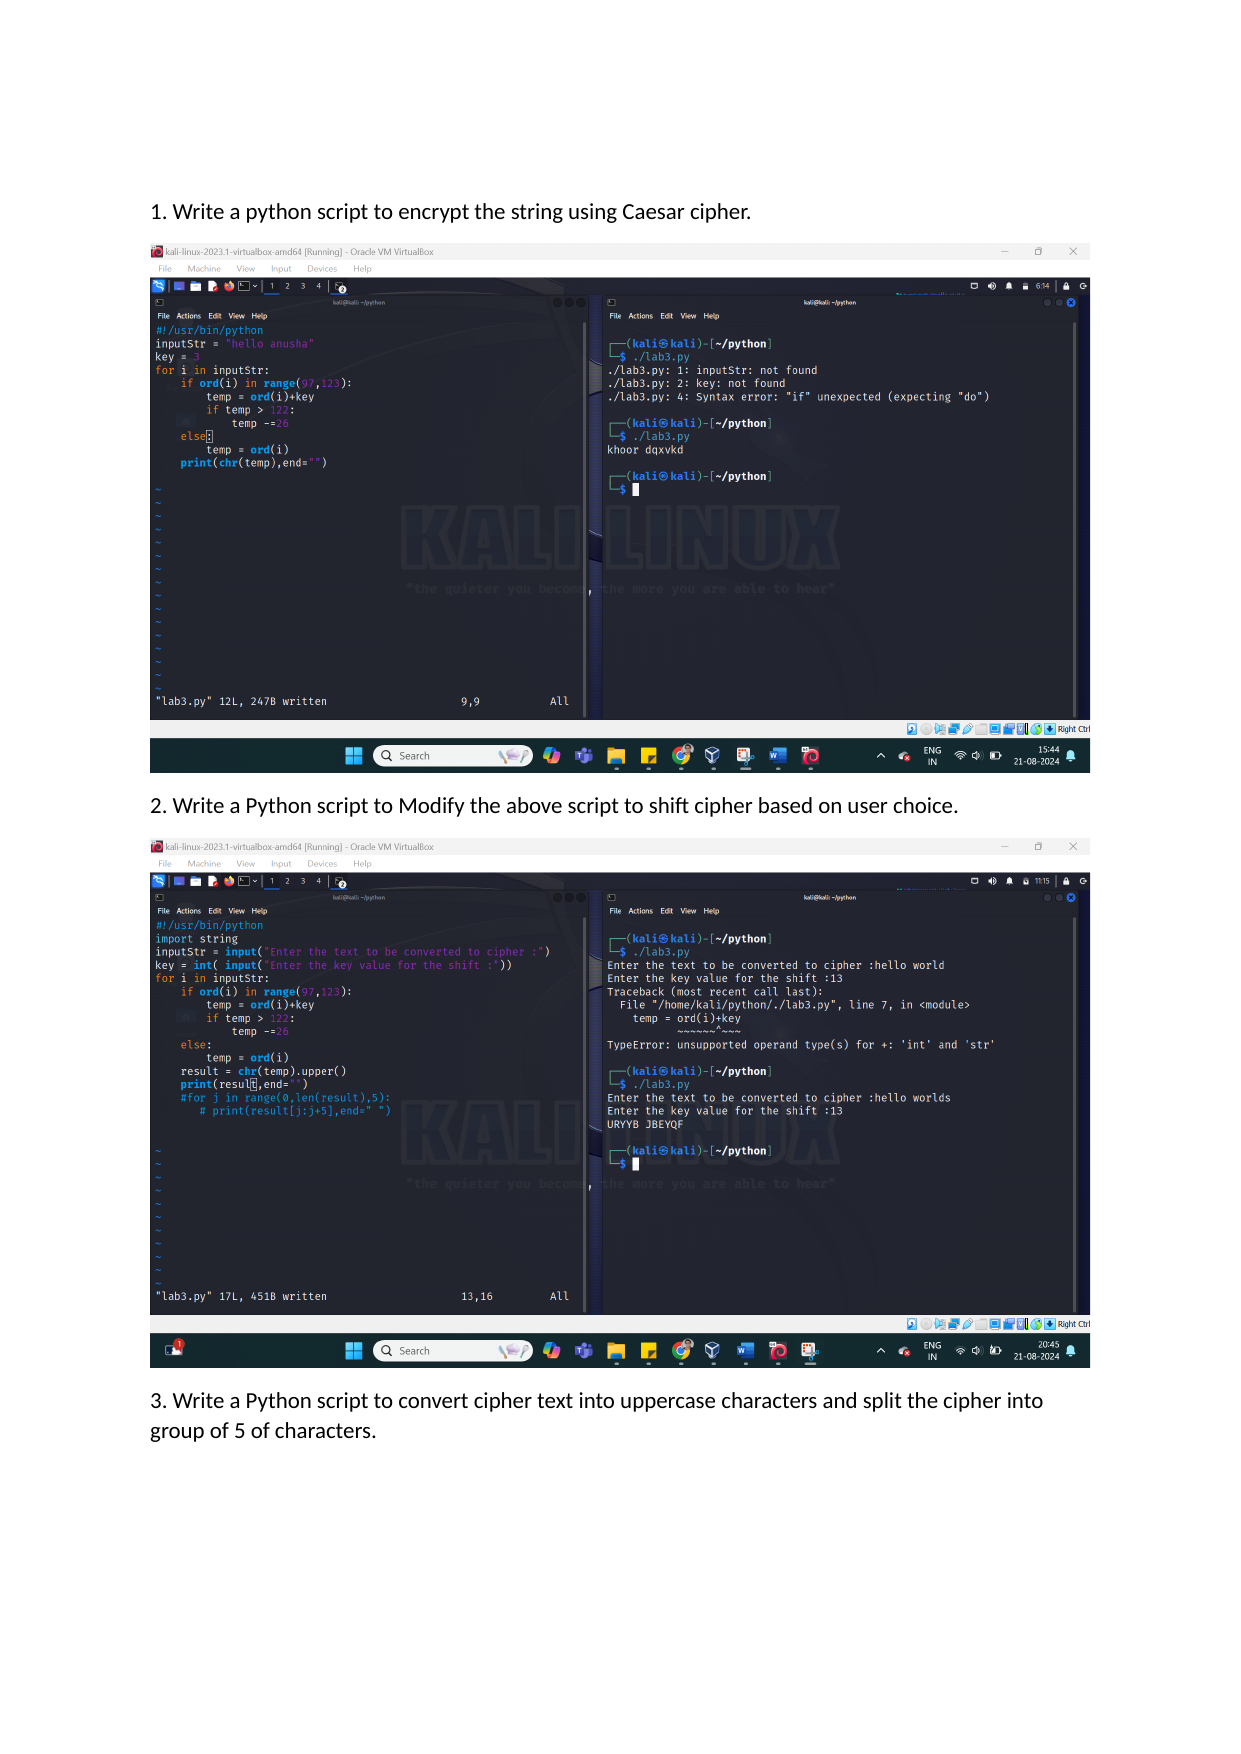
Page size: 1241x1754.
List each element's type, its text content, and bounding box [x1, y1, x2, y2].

text 2. Write a Python script to Modify the above script to shift cipher based on user choice. [150, 791, 1090, 819]
text 1. Write a python script to encrypt the string using Caesar cipher. [150, 197, 1090, 225]
picture [150, 243, 1091, 773]
text 3. Write a Python script to convert cipher text into uppercase characters and split the cipher into group of 5 of characters. [150, 1386, 1090, 1444]
picture [150, 838, 1091, 1368]
